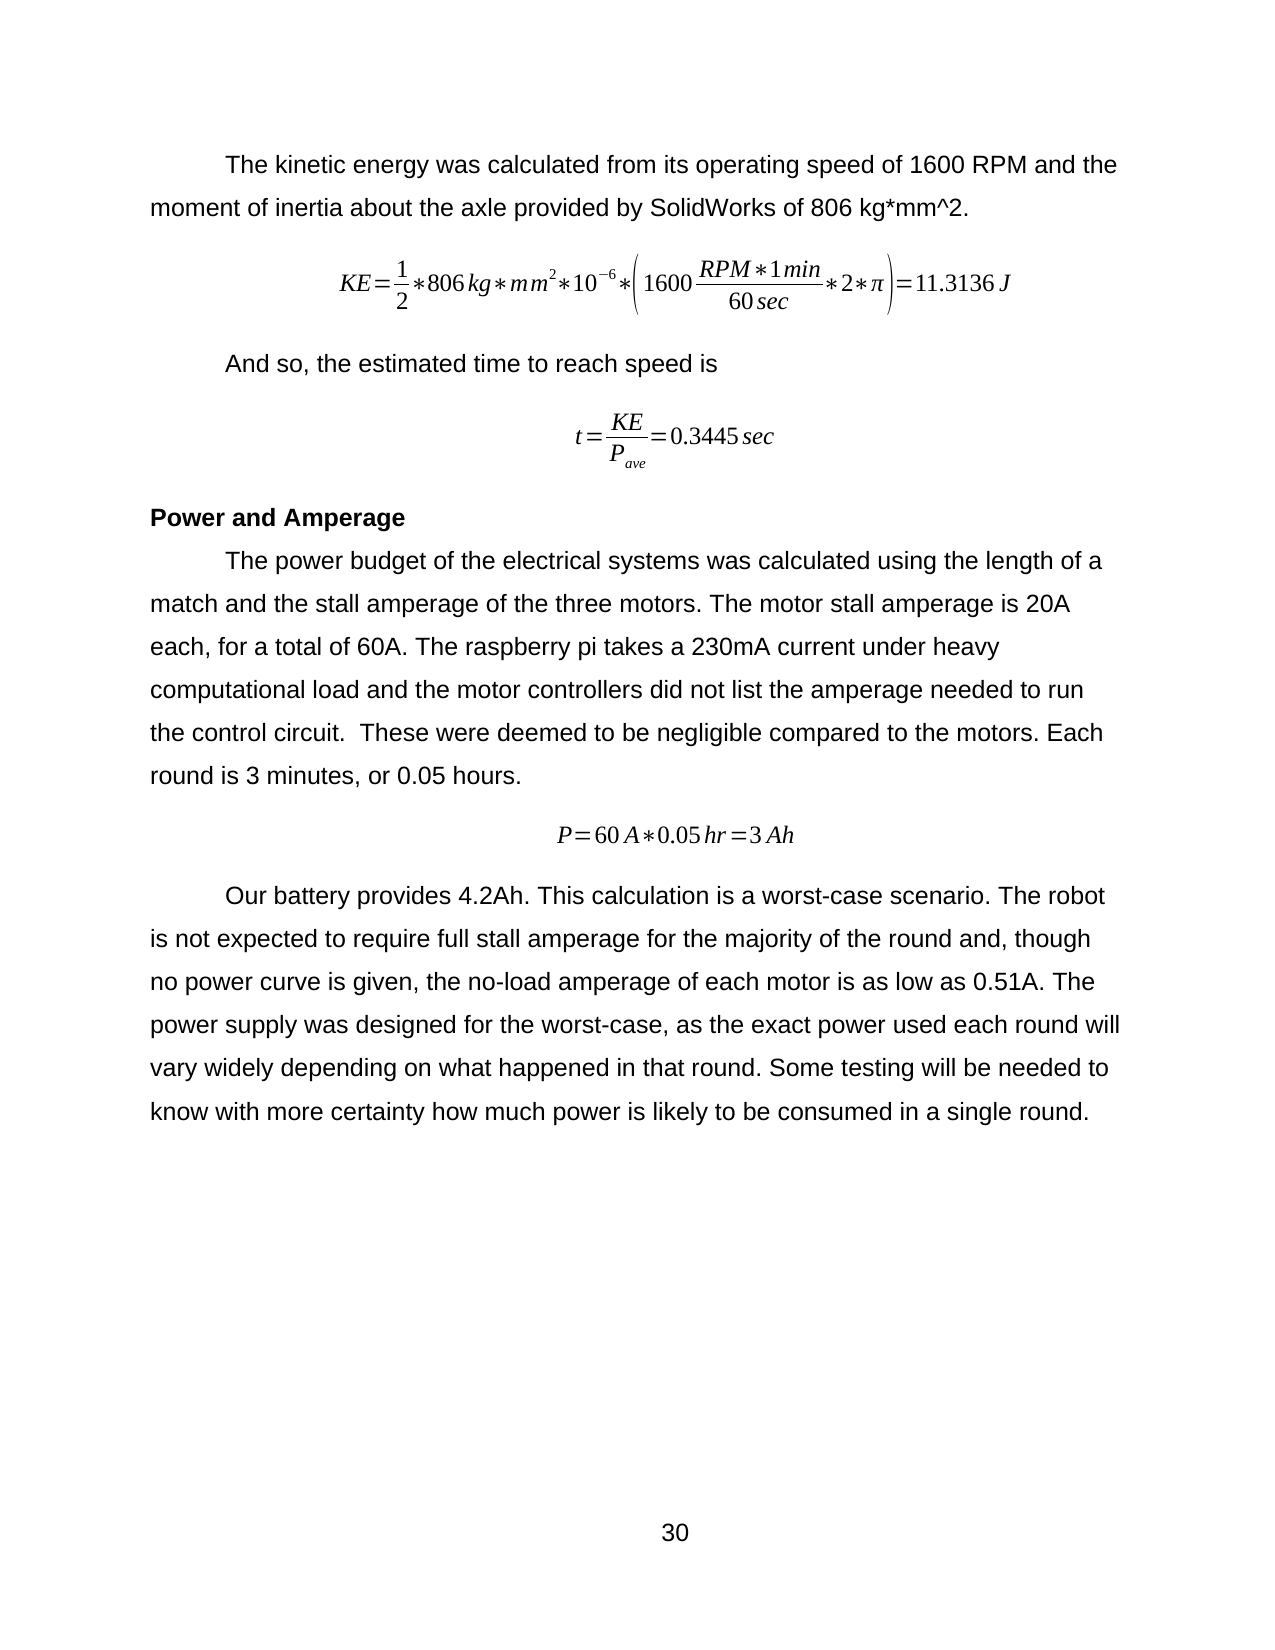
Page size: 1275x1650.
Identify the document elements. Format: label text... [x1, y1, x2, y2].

text The kinetic energy was calculated from its operating speed of 1600 RPM and the moment of inertia about the axle provided by SolidWorks of 806 kg*mm^2. [150, 150, 1125, 222]
text And so, the estimated time to reach speed is [150, 349, 1125, 378]
text Our battery provides 4.2Ah. This calculation is a worst-case scenario. The robot is not expected to require full stall amperage for the majority of the round and, though no power curve is given, the no-load amperage of each motor is as low as 0.51A. The power supply was designed for the worst-case, as the exact power used each round will vary widely depending on what happened in that round. Some testing will be needed to know with more certainty how much power is likely to be consumed in a single round. [150, 881, 1125, 1125]
subtitle Power and Amperage [150, 502, 1125, 531]
text The power budget of the electrical systems was calculated using the length of a match and the stall amperage of the three motors. The motor stall amperage is 20A each, for a total of 60A. The raspberry pi takes a 230mA current under heavy computational load and the motor controllers did not list the amperage needed to run the control circuit. These were deemed to be negligible compared to the motors. Each round is 3 minutes, or 0.05 hours. [150, 546, 1125, 790]
